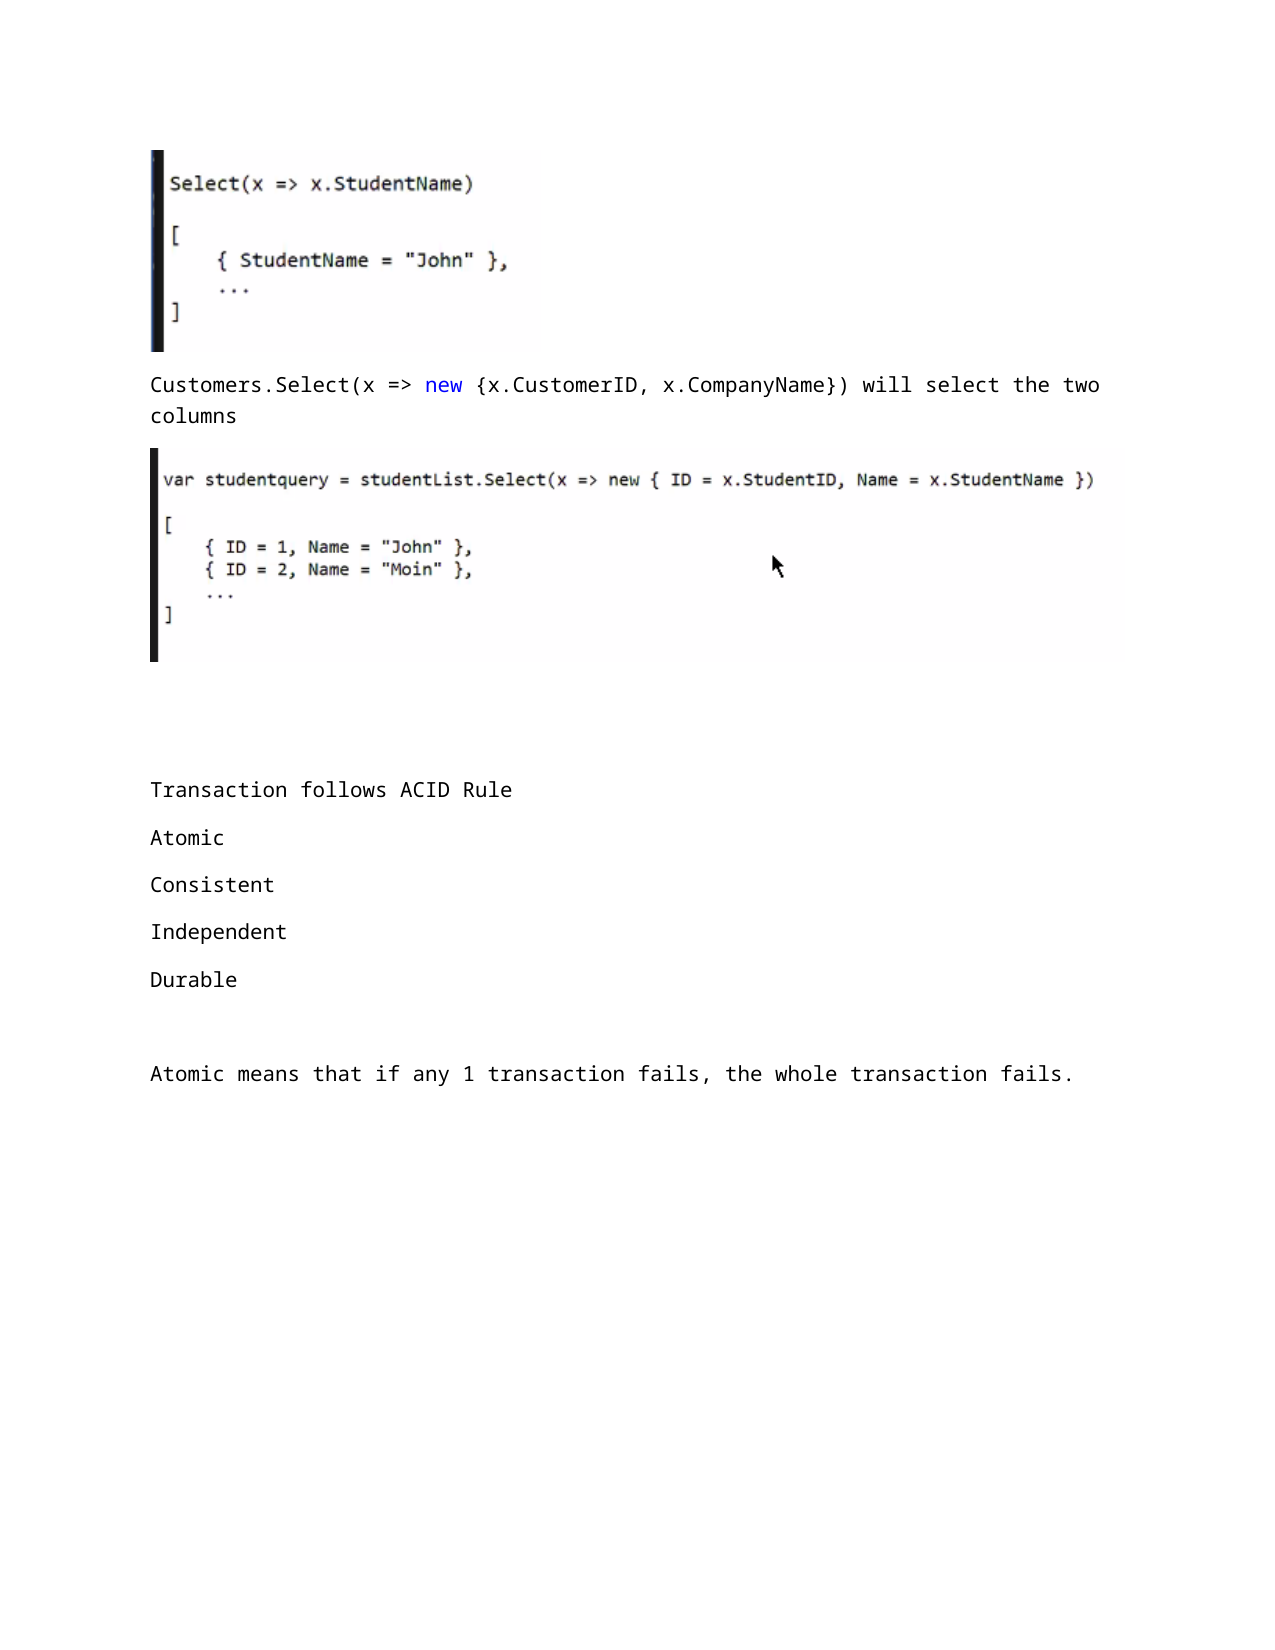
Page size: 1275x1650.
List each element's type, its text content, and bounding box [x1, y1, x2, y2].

text Durable [150, 965, 1125, 993]
text Transaction follows ACID Rule [150, 776, 1125, 804]
picture [150, 448, 1125, 662]
picture [150, 150, 541, 352]
text Atomic [150, 823, 1125, 851]
text Consistent [150, 870, 1125, 898]
text Independent [150, 917, 1125, 946]
text Atomic means that if any 1 transaction fails, the whole transaction fails. [150, 1059, 1125, 1088]
text Customers.Select(x => new {x.CustomerID, x.CompanyName}) will select the two columns [150, 370, 1125, 429]
